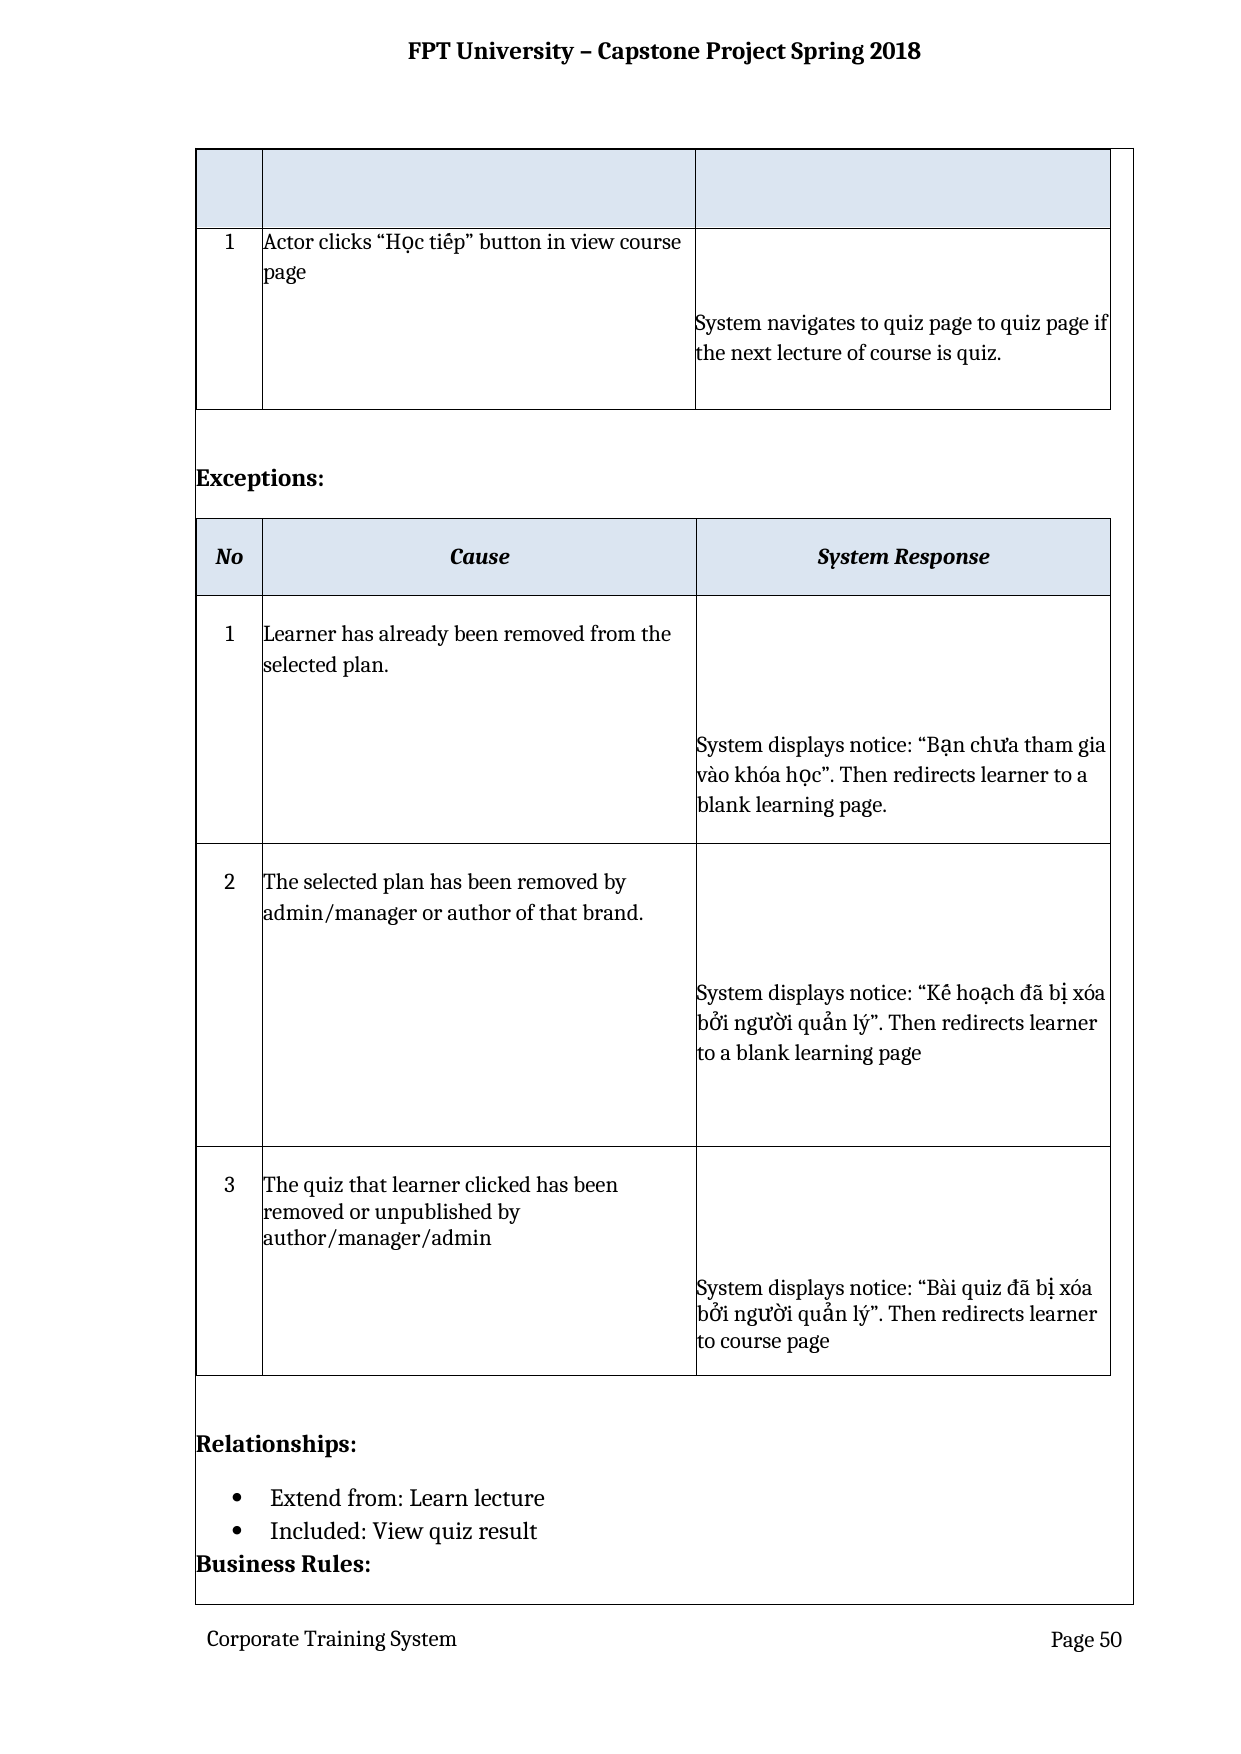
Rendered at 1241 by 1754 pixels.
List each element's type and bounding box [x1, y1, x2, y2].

table_cell [196, 149, 1133, 1603]
